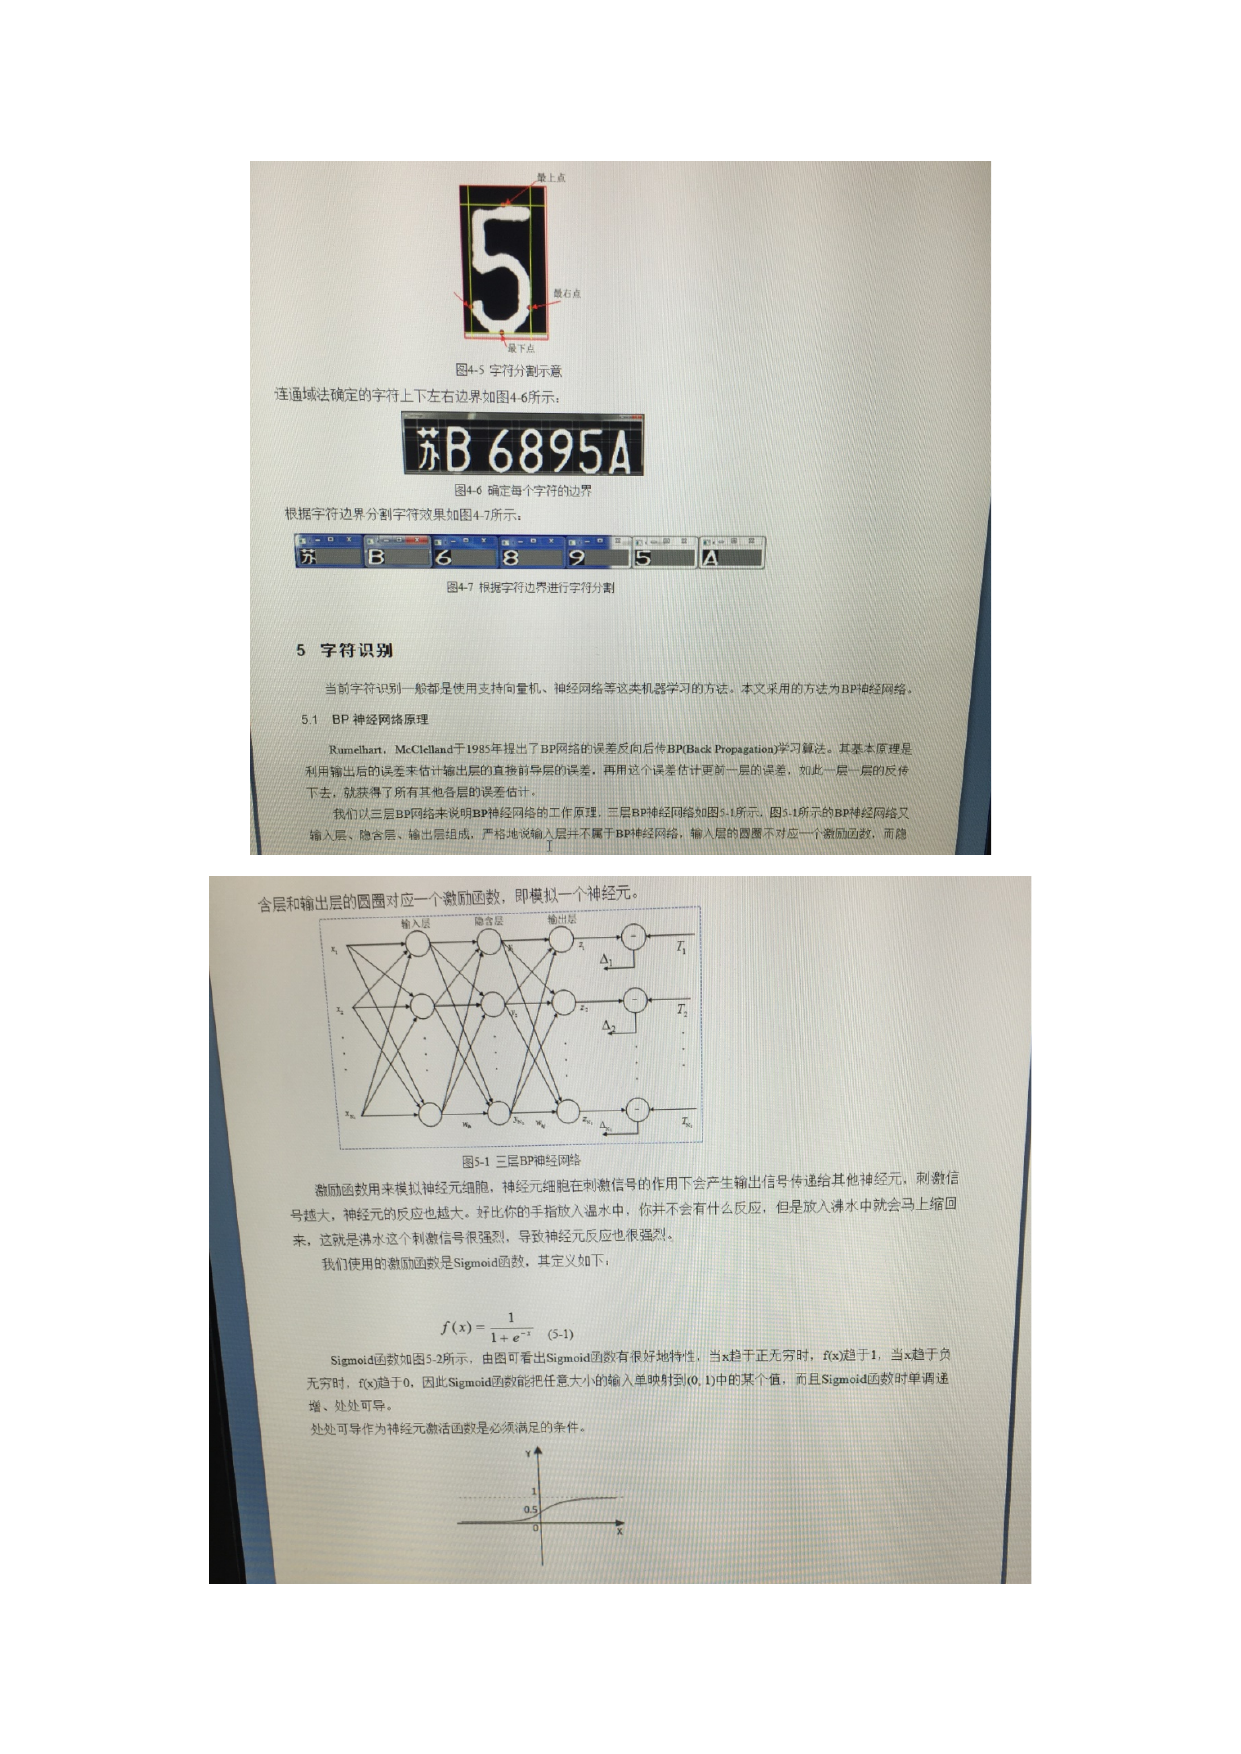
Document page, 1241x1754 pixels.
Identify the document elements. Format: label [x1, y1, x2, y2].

picture [209, 876, 1032, 1584]
picture [250, 161, 992, 855]
